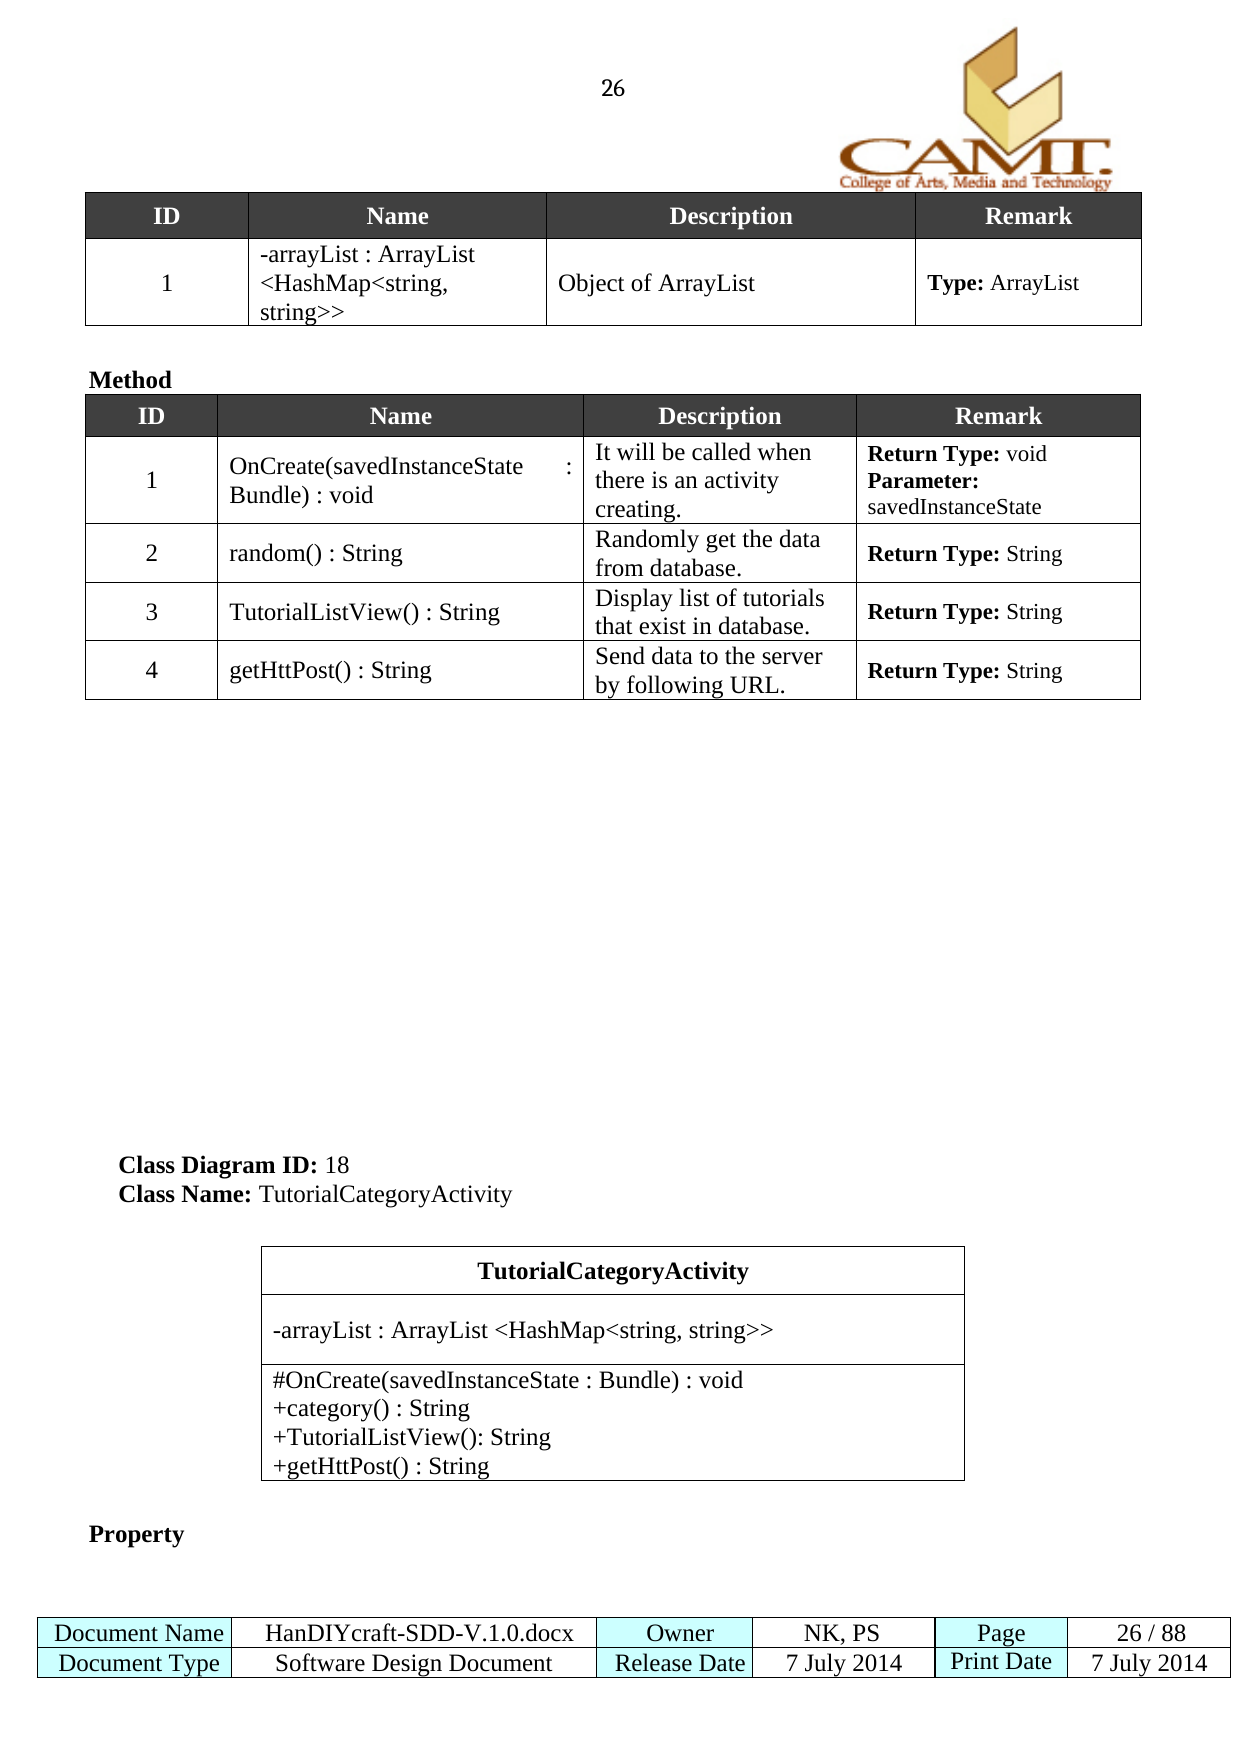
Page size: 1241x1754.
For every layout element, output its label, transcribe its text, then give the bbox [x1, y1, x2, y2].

table_header Description [584, 395, 856, 436]
table_cell It will be called when there is an activity creating. [584, 437, 856, 523]
table_cell Send data to the server by following URL. [584, 641, 856, 699]
table_cell Object of ArrayList [547, 239, 915, 325]
table_cell getHttPost() : String [218, 641, 583, 699]
table_cell Randomly get the data from database. [584, 524, 856, 582]
text Class Diagram ID: 18 [118, 1150, 1108, 1179]
table_header Description [547, 193, 915, 238]
table_cell Return Type: void Parameter: savedInstanceState [857, 437, 1140, 523]
text Class Name: TutorialCategoryActivity [118, 1179, 1108, 1208]
table_cell -arrayList : ArrayList <HashMap<string, string>> [262, 1295, 964, 1364]
table_header Remark [916, 193, 1141, 238]
table_cell 4 [86, 641, 217, 699]
table_cell 1 [86, 437, 217, 523]
table_cell OnCreate(savedInstanceState : Bundle) : void [218, 437, 583, 523]
table_header ID [86, 395, 217, 436]
table_cell -arrayList : ArrayList <HashMap<string, string>> [249, 239, 546, 325]
table_header ID [86, 193, 248, 238]
table_cell Display list of tutorials that exist in database. [584, 583, 856, 640]
table_cell 2 [86, 524, 217, 582]
list Method [88, 365, 1108, 393]
table_cell #OnCreate(savedInstanceState : Bundle) : void +category() : String +TutorialListView(): String +getHttPost() : String [262, 1365, 964, 1480]
table_header TutorialCategoryActivity [262, 1247, 964, 1294]
table_cell Type: ArrayList [916, 239, 1141, 325]
table_header Name [249, 193, 546, 238]
table_header Name [218, 395, 583, 436]
table_cell random() : String [218, 524, 583, 582]
picture [755, 18, 1221, 207]
table_cell TutorialListView() : String [218, 583, 583, 640]
table_cell 1 [86, 239, 248, 325]
table_cell Return Type: String [857, 641, 1140, 699]
table_cell 3 [86, 583, 217, 640]
list Property [88, 1519, 1108, 1548]
table_header Remark [857, 395, 1140, 436]
table_cell Return Type: String [857, 583, 1140, 640]
table_cell Return Type: String [857, 524, 1140, 582]
